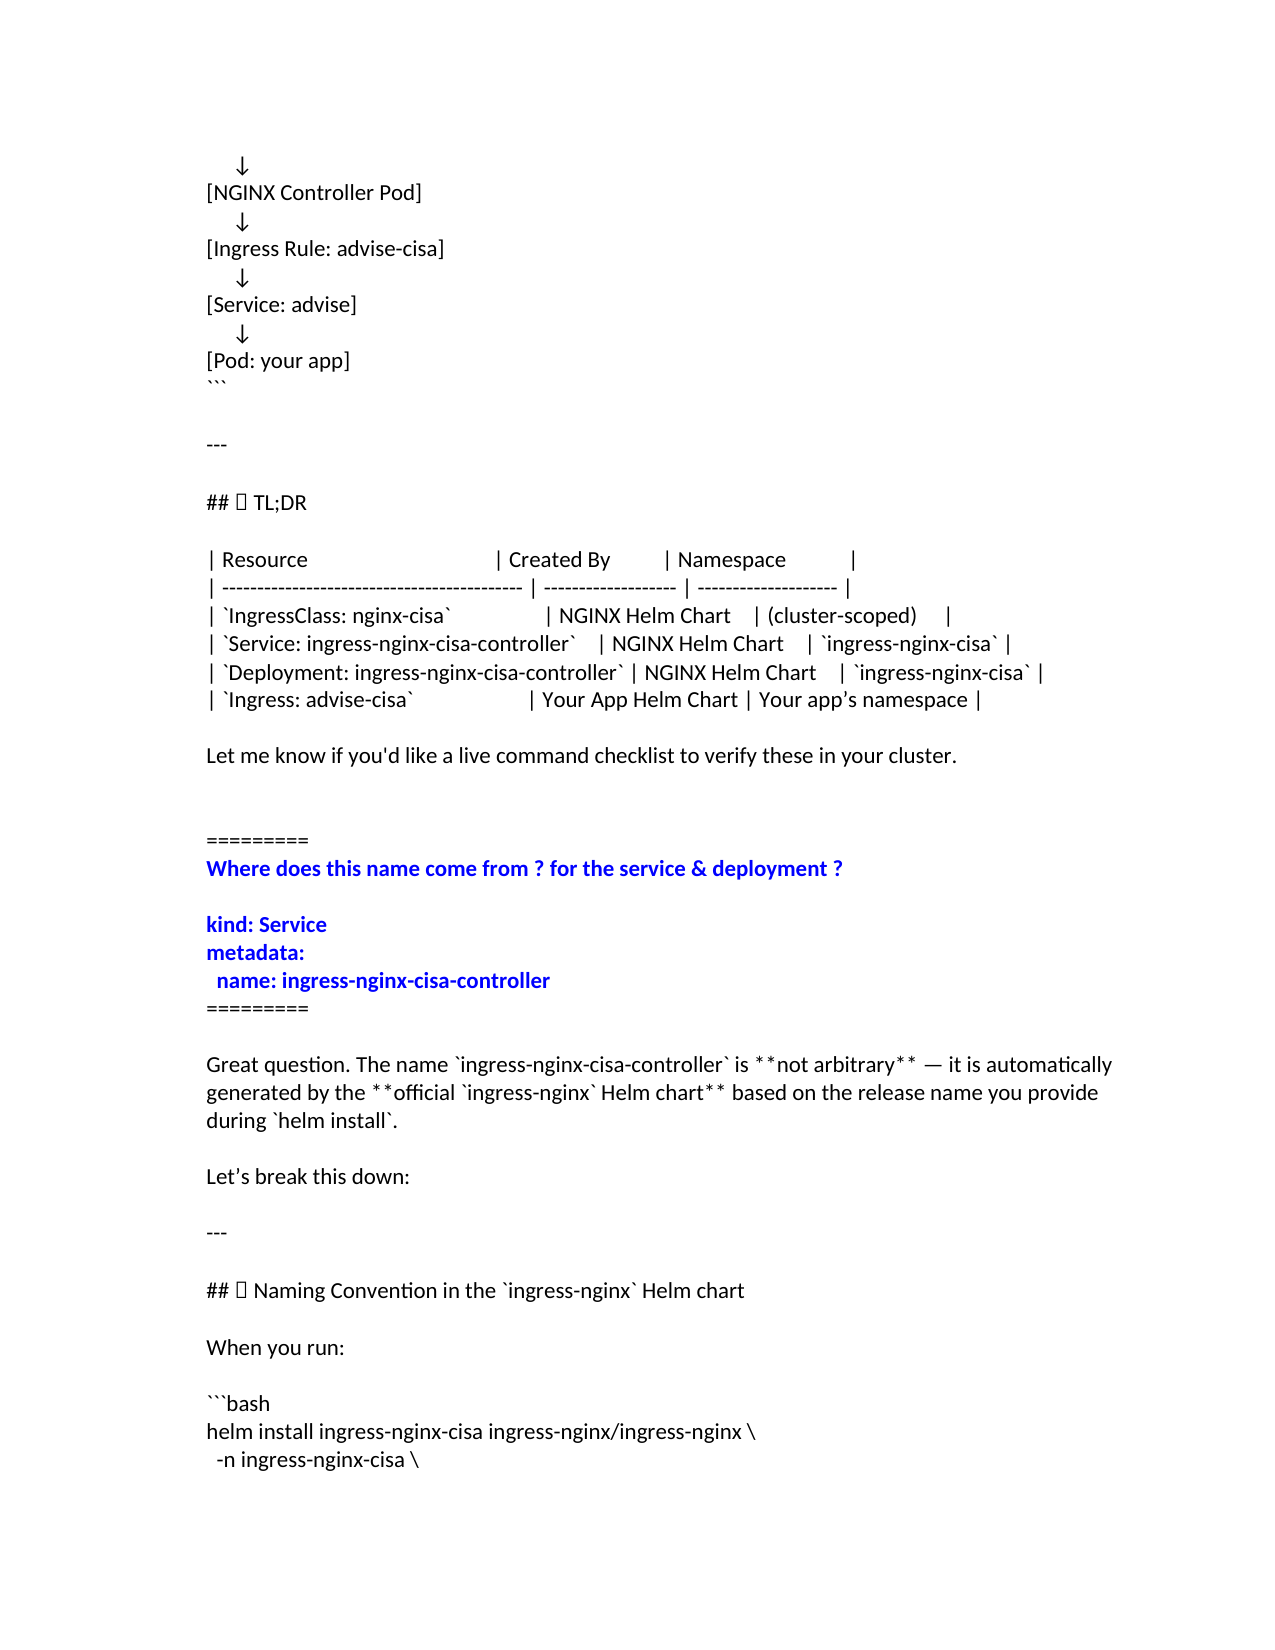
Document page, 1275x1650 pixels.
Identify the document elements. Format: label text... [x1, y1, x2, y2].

text metadata: [206, 938, 1125, 966]
text | `Service: ingress-nginx-cisa-controller` | NGINX Helm Chart | `ingress-nginx-cisa` | [206, 629, 1125, 658]
text ## ✅ TL;DR [206, 486, 1125, 517]
text ```bash [206, 1389, 1125, 1417]
text Let me know if you'd like a live command checklist to verify these in your cluster. [206, 742, 1125, 770]
text | Resource | Created By | Namespace | [206, 546, 1125, 573]
text | `IngressClass: nginx-cisa` | NGINX Helm Chart | (cluster-scoped) | [206, 602, 1125, 629]
text [Ingress Rule: advise-cisa] [206, 234, 1125, 262]
text | ------------------------------------------- | ------------------- | -------------------- | [206, 573, 1125, 602]
text kind: Service [206, 910, 1125, 938]
text Where does this name come from ? for the service & deployment ? [206, 854, 1125, 882]
text ↓ [206, 318, 1125, 346]
text --- [206, 1218, 1125, 1246]
text Great question. The name `ingress-nginx-cisa-controller` is **not arbitrary** — it is automatically generated by the **official `ingress-nginx` Helm chart** based on the release name you provide during `helm install`. [206, 1050, 1125, 1134]
text name: ingress-nginx-cisa-controller [206, 966, 1125, 994]
text ========= [206, 826, 1125, 854]
text | `Deployment: ingress-nginx-cisa-controller` | NGINX Helm Chart | `ingress-nginx-cisa` | [206, 658, 1125, 686]
text ↓ [206, 150, 1125, 178]
text | `Ingress: advise-cisa` | Your App Helm Chart | Your app’s namespace | [206, 686, 1125, 714]
text ## 🧱 Naming Convention in the `ingress-nginx` Helm chart [206, 1274, 1125, 1305]
text ↓ [206, 262, 1125, 290]
text ↓ [206, 206, 1125, 234]
text When you run: [206, 1333, 1125, 1361]
text ========= [206, 994, 1125, 1022]
text -n ingress-nginx-cisa \ [206, 1445, 1125, 1473]
text [Service: advise] [206, 290, 1125, 318]
text [Pod: your app] [206, 346, 1125, 374]
text --- [206, 430, 1125, 458]
text helm install ingress-nginx-cisa ingress-nginx/ingress-nginx \ [206, 1417, 1125, 1445]
text Let’s break this down: [206, 1162, 1125, 1190]
text [NGINX Controller Pod] [206, 178, 1125, 206]
text ``` [206, 374, 1125, 402]
